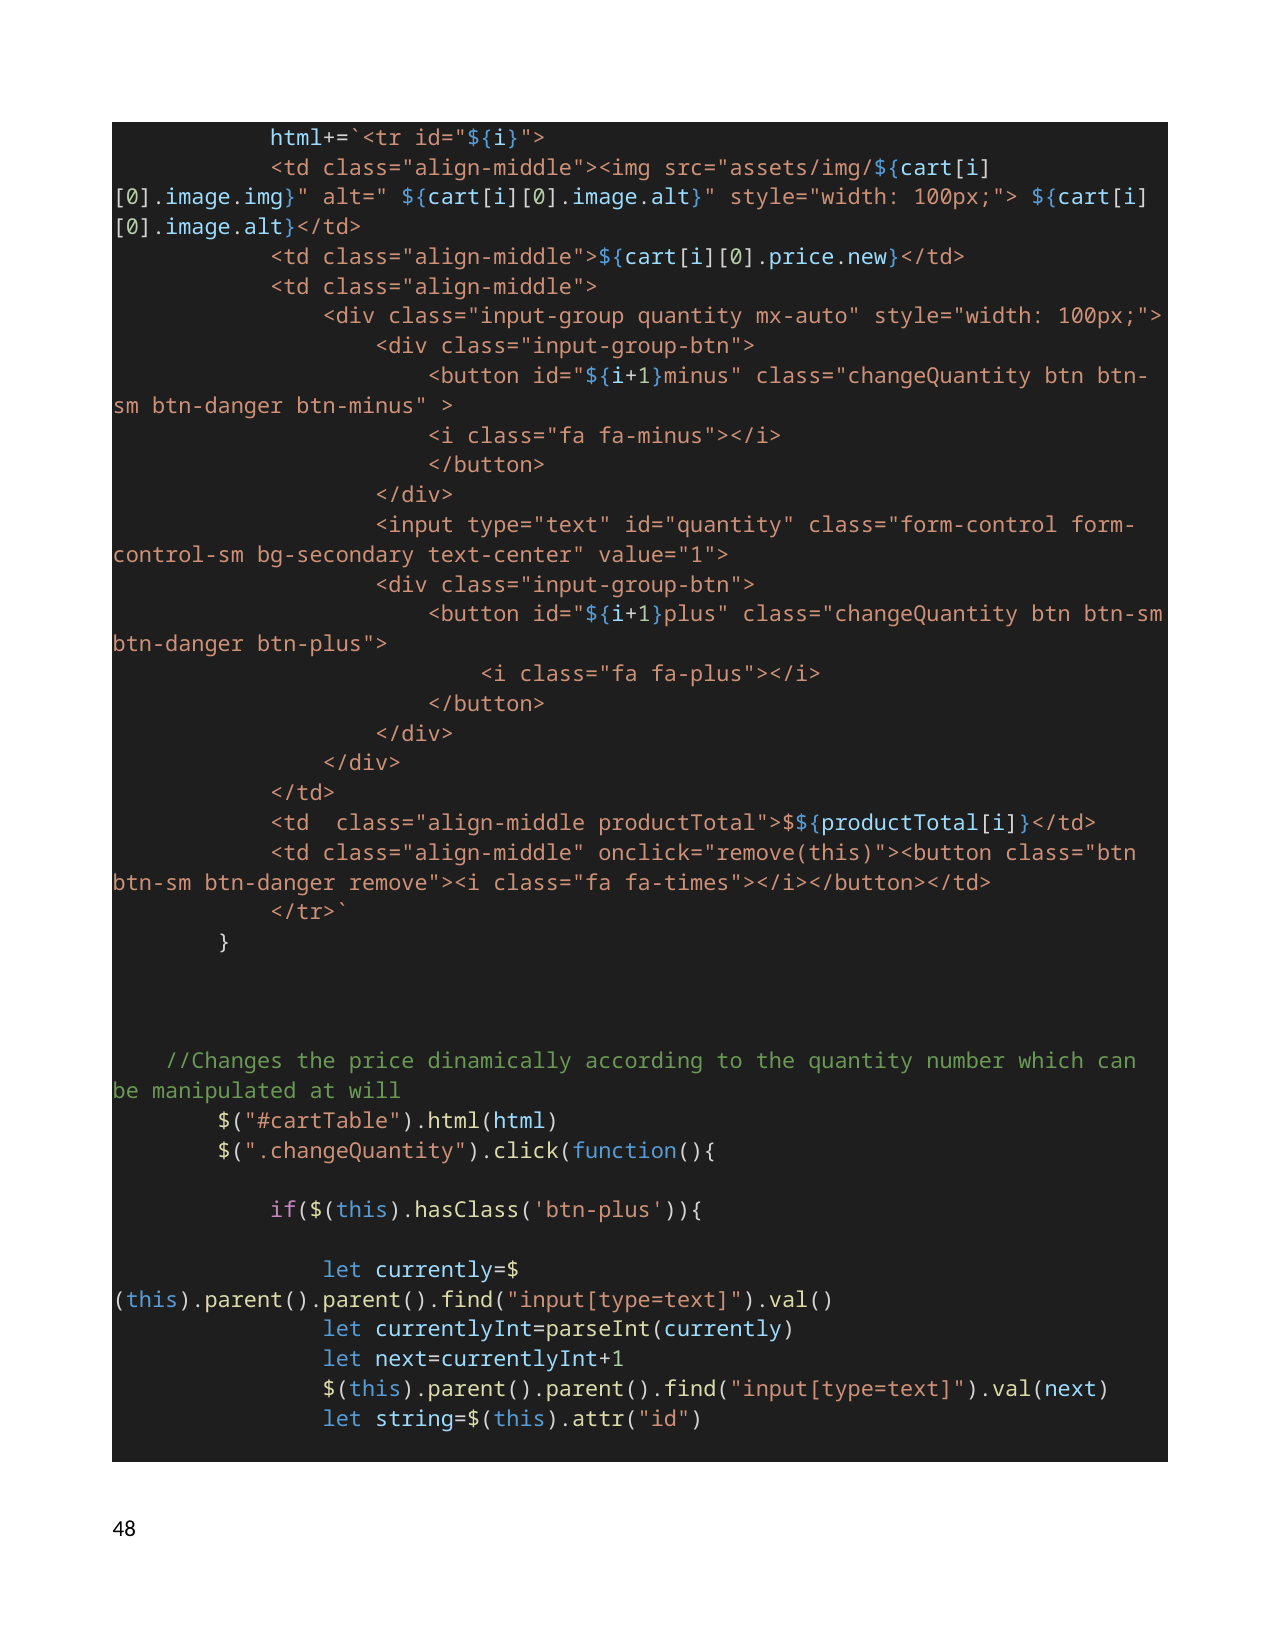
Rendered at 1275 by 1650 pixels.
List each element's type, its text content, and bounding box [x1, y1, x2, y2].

text //Changes the price dinamically according to the quantity number which can be manipulated at will [112, 1045, 1168, 1105]
text <i class="fa fa-minus"></i> [112, 420, 1168, 449]
text } [112, 926, 1168, 956]
text if($(this).hasClass('btn-plus')){ [112, 1194, 1168, 1224]
text <button id="${i+1}plus" class="changeQuantity btn btn-sm btn-danger btn-plus"> [112, 598, 1168, 658]
text html+=`<tr id="${i}"> [112, 122, 1168, 152]
text <div class="input-group-btn"> [112, 569, 1168, 598]
text </button> [112, 688, 1168, 718]
text let next=currentlyInt+1 [112, 1343, 1168, 1373]
text </button> [112, 449, 1168, 479]
text </tr>` [112, 896, 1168, 926]
text <button id="${i+1}minus" class="changeQuantity btn btn-sm btn-danger btn-minus" > [112, 360, 1168, 420]
text </td> [112, 777, 1168, 807]
text </div> [112, 747, 1168, 777]
text let string=$(this).attr("id") [112, 1403, 1168, 1433]
text <input type="text" id="quantity" class="form-control form-control-sm bg-secondary text-center" value="1"> [112, 509, 1168, 569]
text $("#cartTable").html(html) [112, 1105, 1168, 1135]
text let currently=$(this).parent().parent().find("input[type=text]").val() [112, 1254, 1168, 1313]
text <td class="align-middle">${cart[i][0].price.new}</td> [112, 241, 1168, 271]
text <div class="input-group-btn"> [112, 330, 1168, 360]
text </div> [112, 718, 1168, 747]
text <td class="align-middle productTotal">$${productTotal[i]}</td> [112, 807, 1168, 837]
text <td class="align-middle"><img src="assets/img/${cart[i][0].image.img}" alt=" ${cart[i][0].image.alt}" style="width: 100px;"> ${cart[i][0].image.alt}</td> [112, 152, 1168, 241]
text <i class="fa fa-plus"></i> [112, 658, 1168, 688]
text <td class="align-middle"> [112, 271, 1168, 301]
text $(".changeQuantity").click(function(){ [112, 1135, 1168, 1164]
text <div class="input-group quantity mx-auto" style="width: 100px;"> [112, 301, 1168, 330]
text <td class="align-middle" onclick="remove(this)"><button class="btn btn-sm btn-danger remove"><i class="fa fa-times"></i></button></td> [112, 837, 1168, 896]
text $(this).parent().parent().find("input[type=text]").val(next) [112, 1373, 1168, 1403]
text let currentlyInt=parseInt(currently) [112, 1313, 1168, 1343]
text </div> [112, 479, 1168, 509]
